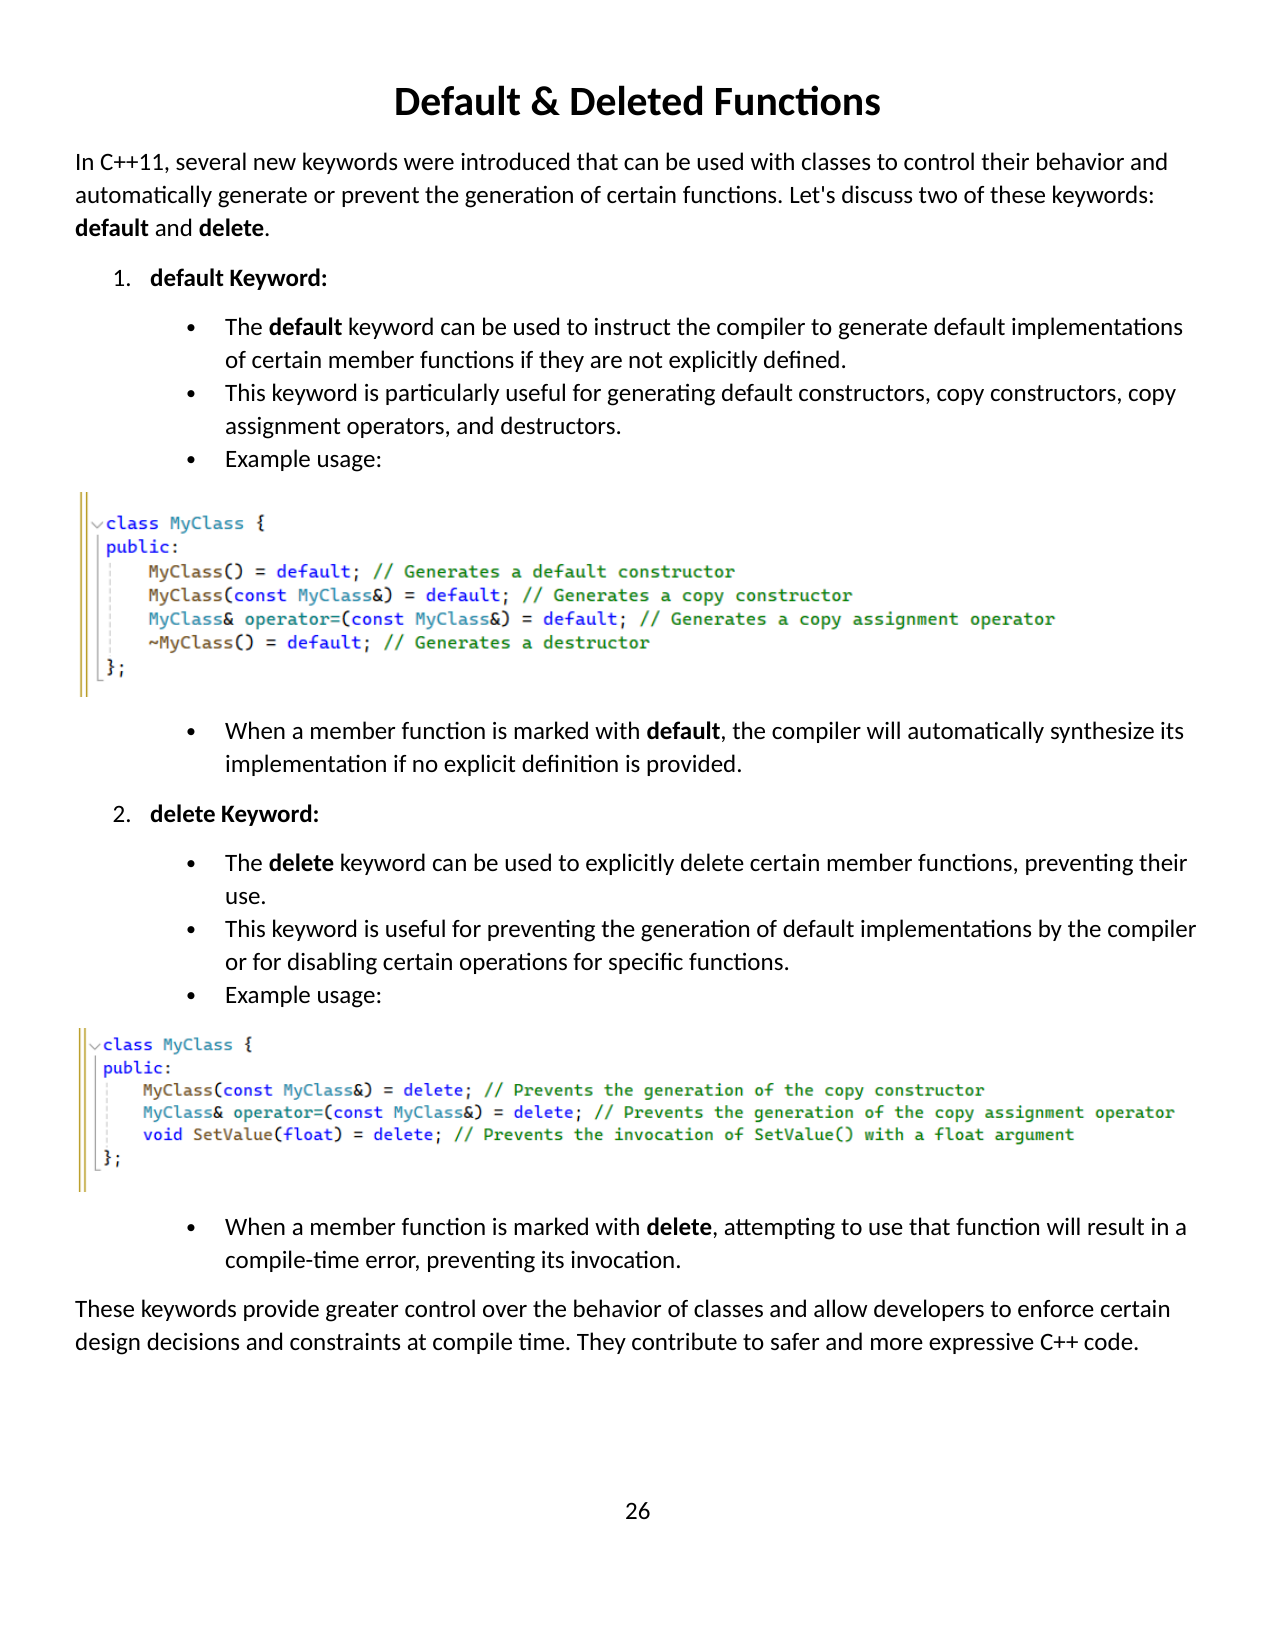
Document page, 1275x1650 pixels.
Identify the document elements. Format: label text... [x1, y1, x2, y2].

list When a member function is marked with default, the compiler will automatically synthesize its implementation if no explicit definition is provided. [187, 716, 1200, 779]
picture [75, 1028, 1200, 1192]
picture [75, 492, 1125, 697]
list The delete keyword can be used to explicitly delete certain member functions, preventing their use. [187, 848, 1200, 911]
list This keyword is useful for preventing the generation of default implementations by the compiler or for disabling certain operations for specific functions. [187, 913, 1200, 977]
list When a member function is marked with delete, attempting to use that function will result in a compile-time error, preventing its invocation. [187, 1211, 1200, 1274]
list The default keyword can be used to instruct the compiler to generate default implementations of certain member functions if they are not explicitly defined. [187, 312, 1200, 375]
subtitle Default & Deleted Functions [75, 75, 1200, 126]
list Example usage: [187, 979, 1200, 1010]
text These keywords provide greater control over the behavior of classes and allow developers to enforce certain design decisions and constraints at compile time. They contribute to safer and more expressive C++ code. [75, 1293, 1200, 1357]
text In C++11, several new keywords were introduced that can be used with classes to control their behavior and automatically generate or prevent the generation of certain functions. Let's discuss two of these keywords: default and delete. [75, 147, 1200, 243]
list default Keyword: [112, 262, 1200, 292]
list delete Keyword: [112, 798, 1200, 828]
list This keyword is particularly useful for generating default constructors, copy constructors, copy assignment operators, and destructors. [187, 377, 1200, 441]
list Example usage: [187, 443, 1200, 474]
